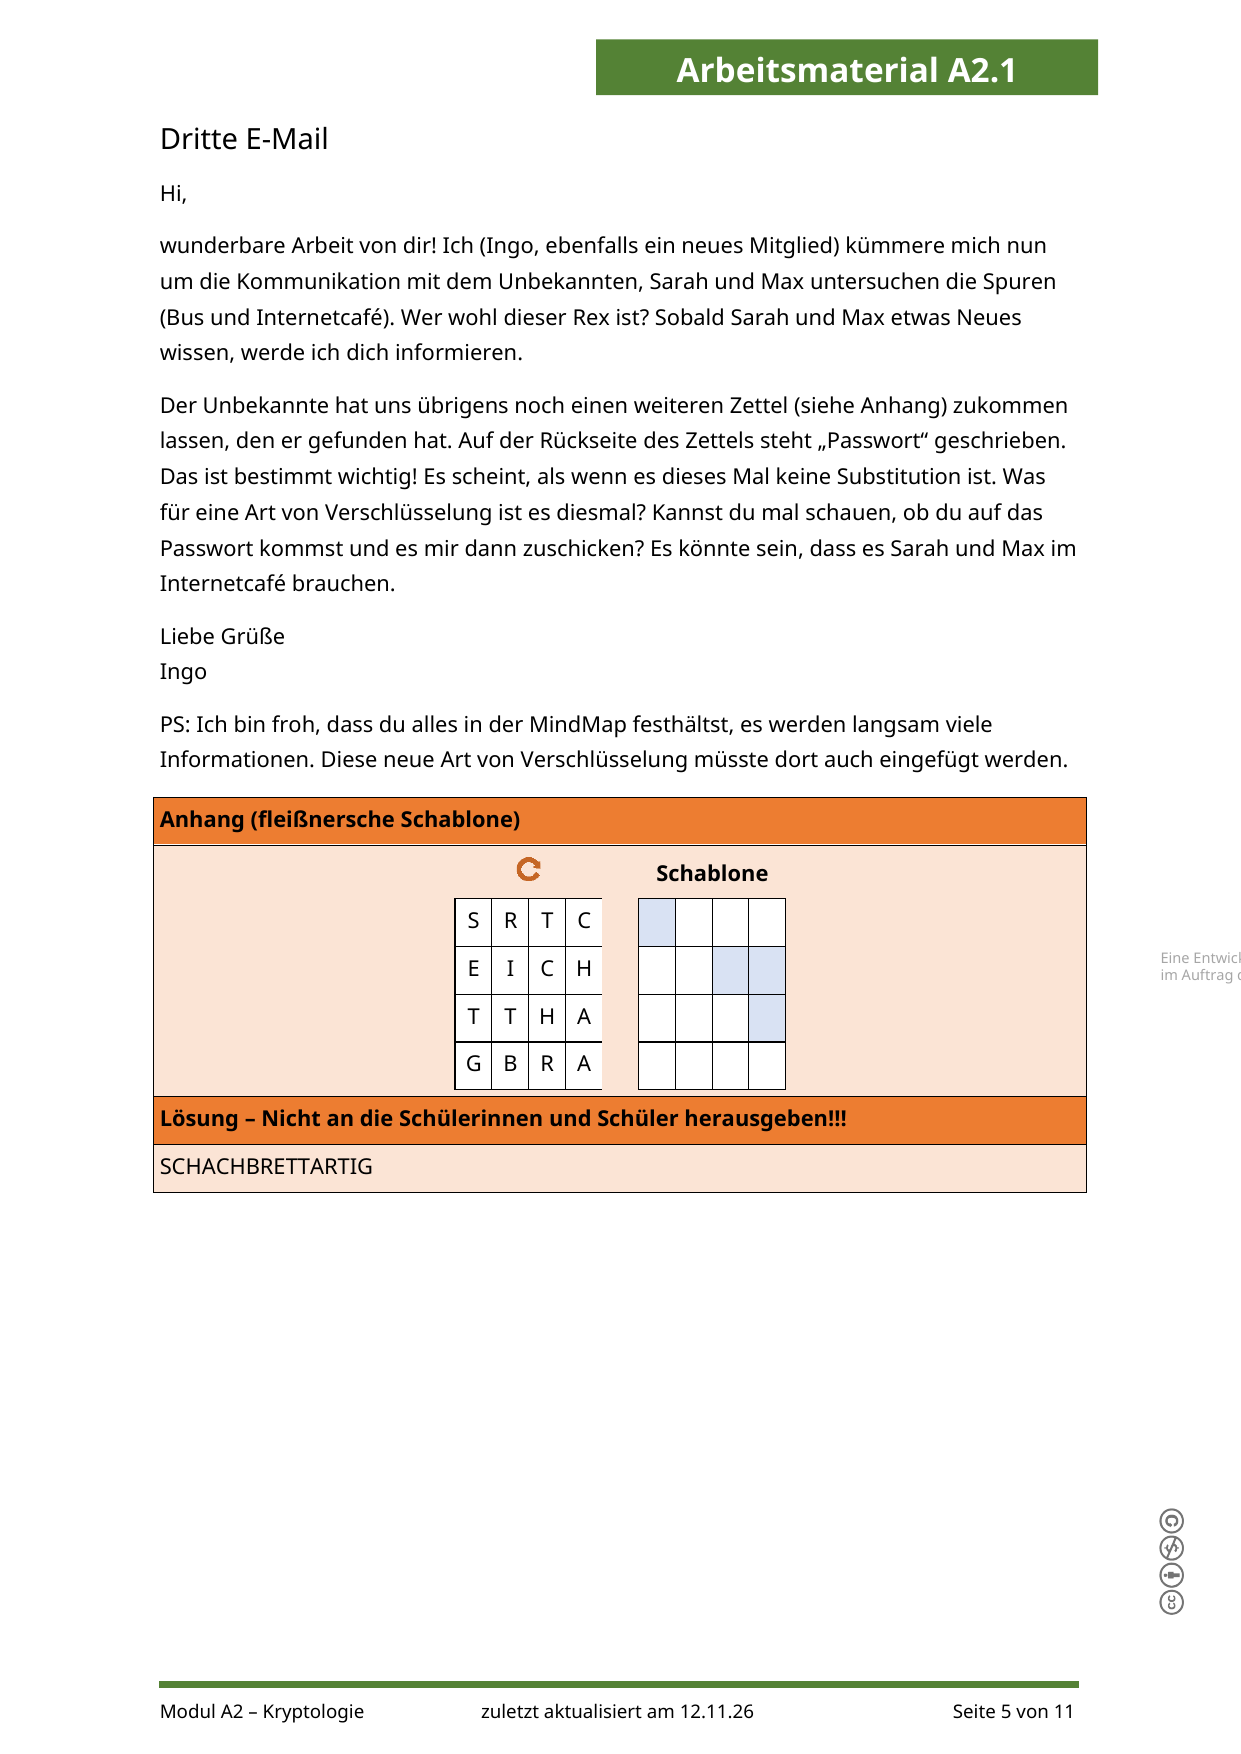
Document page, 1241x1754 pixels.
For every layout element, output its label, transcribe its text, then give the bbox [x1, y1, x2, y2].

table_header Anhang (fleißnersche Schablone) [154, 798, 1086, 844]
text Dritte E-Mail [159, 118, 1081, 158]
table_cell SCHACHBRETTARTIG [154, 1145, 1086, 1192]
table_cell Lösung – Nicht an die Schülerinnen und Schüler herausgeben!!! [154, 1097, 1086, 1144]
text Der Unbekannte hat uns übrigens noch einen weiteren Zettel (siehe Anhang) zukommen lassen, den er gefunden hat. Auf der Rückseite des Zettels steht „Passwort“ geschrieben. Das ist bestimmt wichtig! Es scheint, als wenn es dieses Mal keine Substitution ist. Was für eine Art von Verschlüsselung ist es diesmal? Kannst du mal schauen, ob du auf das Passwort kommst und es mir dann zuschicken? Es könnte sein, dass es Sarah und Max im Internetcafé brauchen. [159, 389, 1081, 598]
text wunderbare Arbeit von dir! Ich (Ingo, ebenfalls ein neues Mitglied) kümmere mich nun um die Kommunikation mit dem Unbekannten, Sarah und Max untersuchen die Spuren (Bus und Internetcafé). Wer wohl dieser Rex ist? Sobald Sarah und Max etwas Neues wissen, werde ich dich informieren. [159, 230, 1081, 367]
text Liebe Grüße Ingo [159, 621, 1081, 686]
text PS: Ich bin froh, dass du alles in der MindMap festhältst, es werden langsam viele Informationen. Diese neue Art von Verschlüsselung müsste dort auch eingefügt werden. [159, 709, 1081, 774]
text Hi, [159, 178, 1081, 207]
table_cell [154, 846, 1086, 1096]
